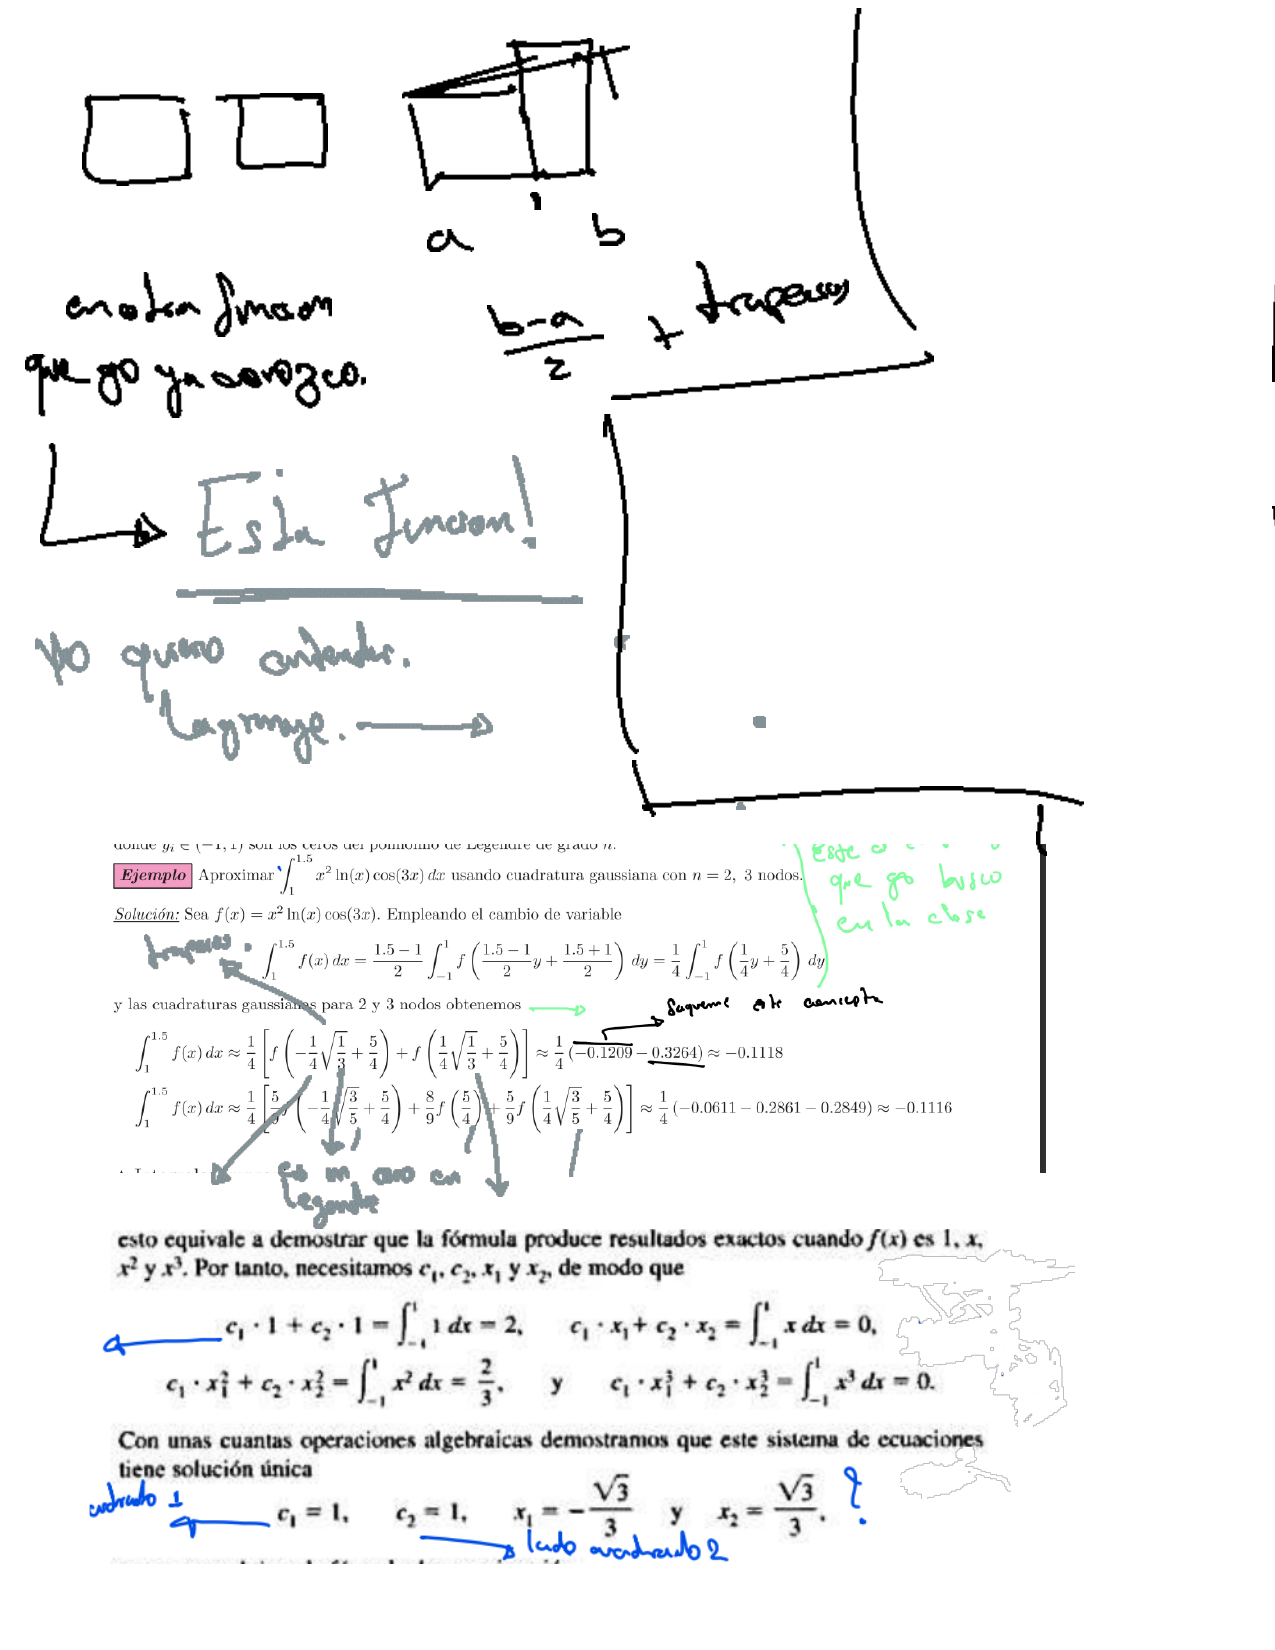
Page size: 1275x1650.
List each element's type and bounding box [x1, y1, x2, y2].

picture [427, 229, 474, 252]
picture [66, 272, 332, 337]
picture [176, 588, 583, 604]
picture [603, 414, 639, 754]
picture [402, 8, 934, 400]
picture [530, 192, 541, 210]
picture [487, 305, 604, 380]
picture [753, 716, 766, 728]
picture [197, 469, 325, 557]
picture [40, 443, 167, 548]
picture [25, 354, 366, 418]
picture [82, 93, 328, 186]
picture [71, 760, 1084, 1564]
picture [35, 621, 493, 764]
picture [364, 455, 536, 558]
